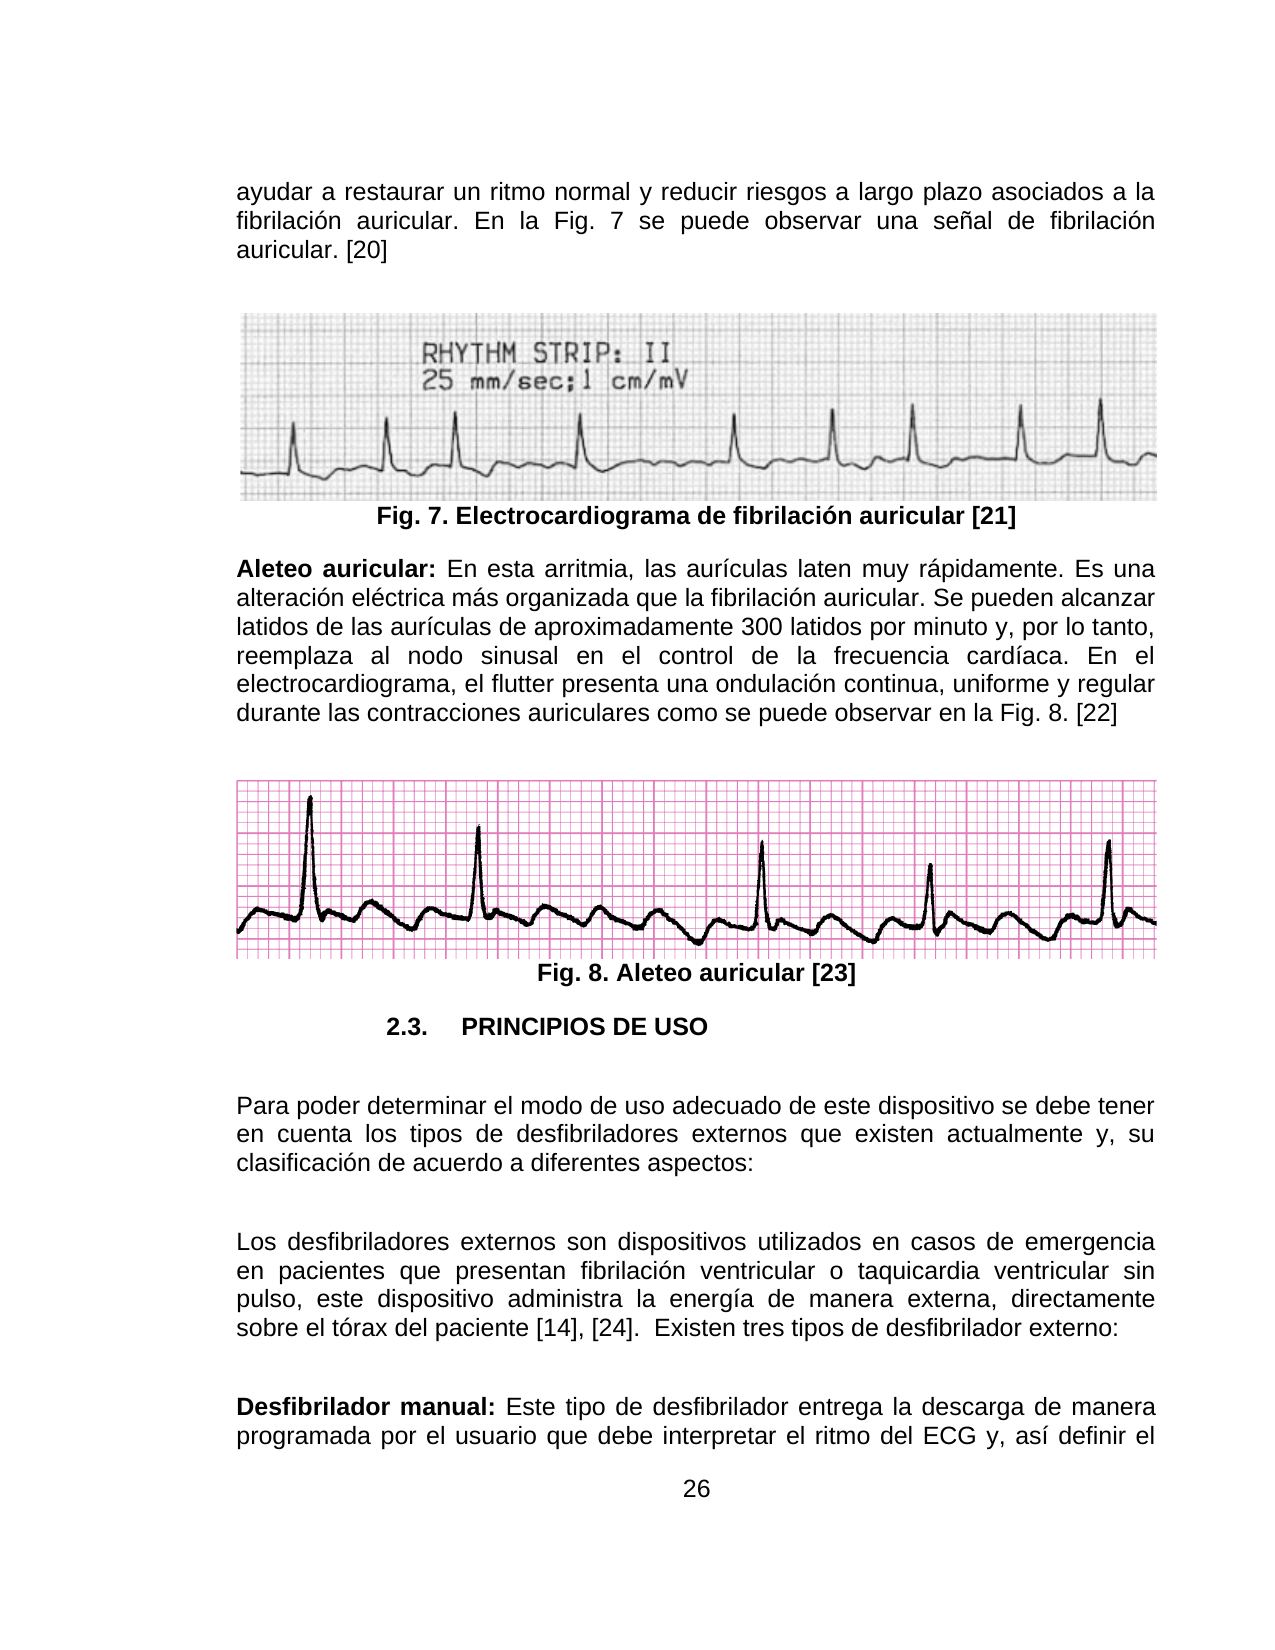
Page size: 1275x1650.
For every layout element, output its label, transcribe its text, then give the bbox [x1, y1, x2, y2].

text Aleteo auricular: En esta arritmia, las aurículas laten muy rápidamente. Es una alteración eléctrica más organizada que la fibrilación auricular. Se pueden alcanzar latidos de las aurículas de aproximadamente 300 latidos por minuto y, por lo tanto, reemplaza al nodo sinusal en el control de la frecuencia cardíaca. En el electrocardiograma, el flutter presenta una ondulación continua, uniforme y regular durante las contracciones auriculares como se puede observar en la Fig. 8. [22] [236, 554, 1157, 727]
picture [236, 776, 1157, 959]
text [236, 1392, 1157, 1449]
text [236, 177, 1157, 263]
subtitle Principios de uso [386, 1012, 1157, 1041]
picture [236, 313, 1157, 501]
text Los desfibriladores externos son dispositivos utilizados en casos de emergencia en pacientes que presentan fibrilación ventricular o taquicardia ventricular sin pulso, este dispositivo administra la energía de manera externa, directamente sobre el tórax del paciente [14], [24]. Existen tres tipos de desfibrilador externo: [236, 1227, 1157, 1342]
text Para poder determinar el modo de uso adecuado de este dispositivo se debe tener en cuenta los tipos de desfibriladores externos que existen actualmente y, su clasificación de acuerdo a diferentes aspectos: [236, 1091, 1157, 1177]
